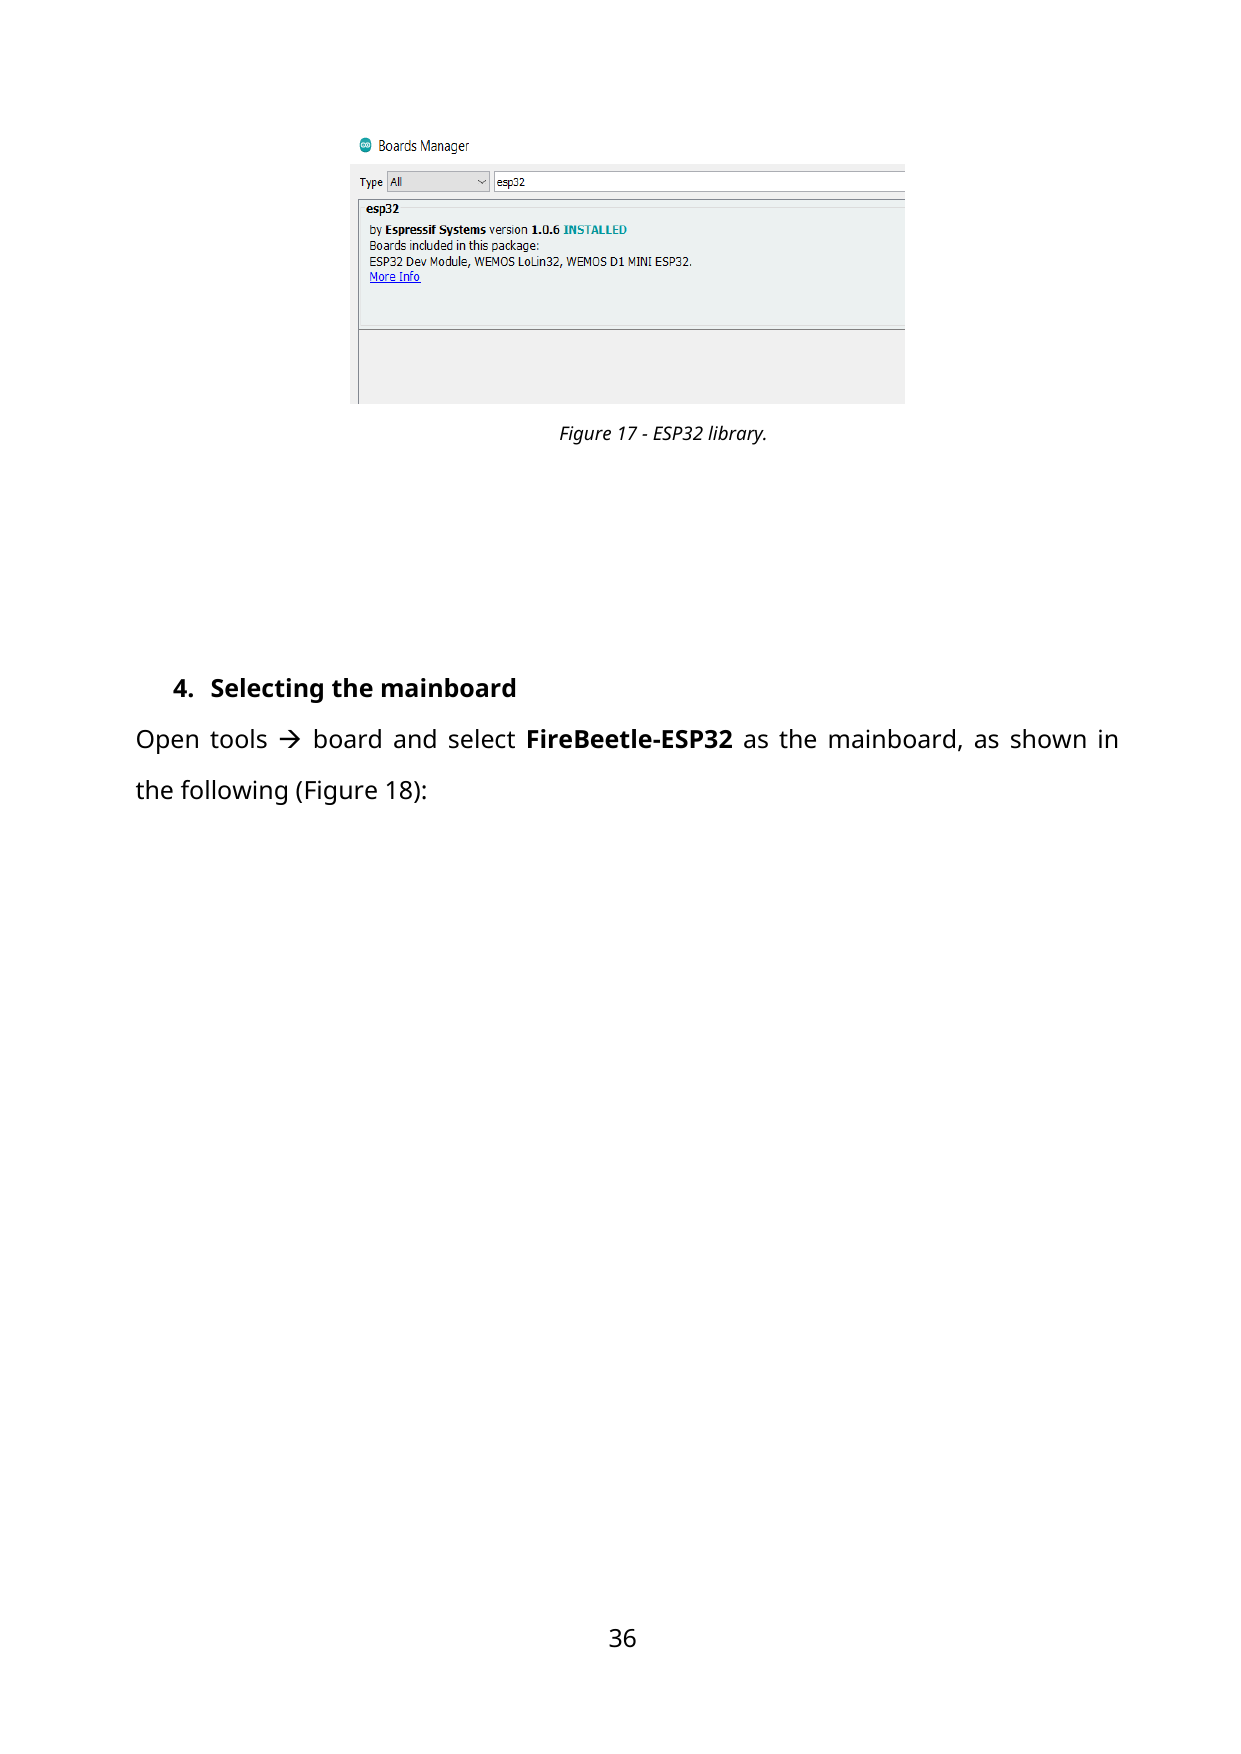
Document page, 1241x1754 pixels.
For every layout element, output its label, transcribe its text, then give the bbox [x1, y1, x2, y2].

text Open tools board and select FireBeetle-ESP32 as the mainboard, as shown in the following (Figure 18): [135, 722, 1119, 807]
text Figure 17 - ESP32 library. [135, 420, 1119, 446]
list Selecting the mainboard [173, 671, 1119, 705]
picture [350, 137, 905, 404]
